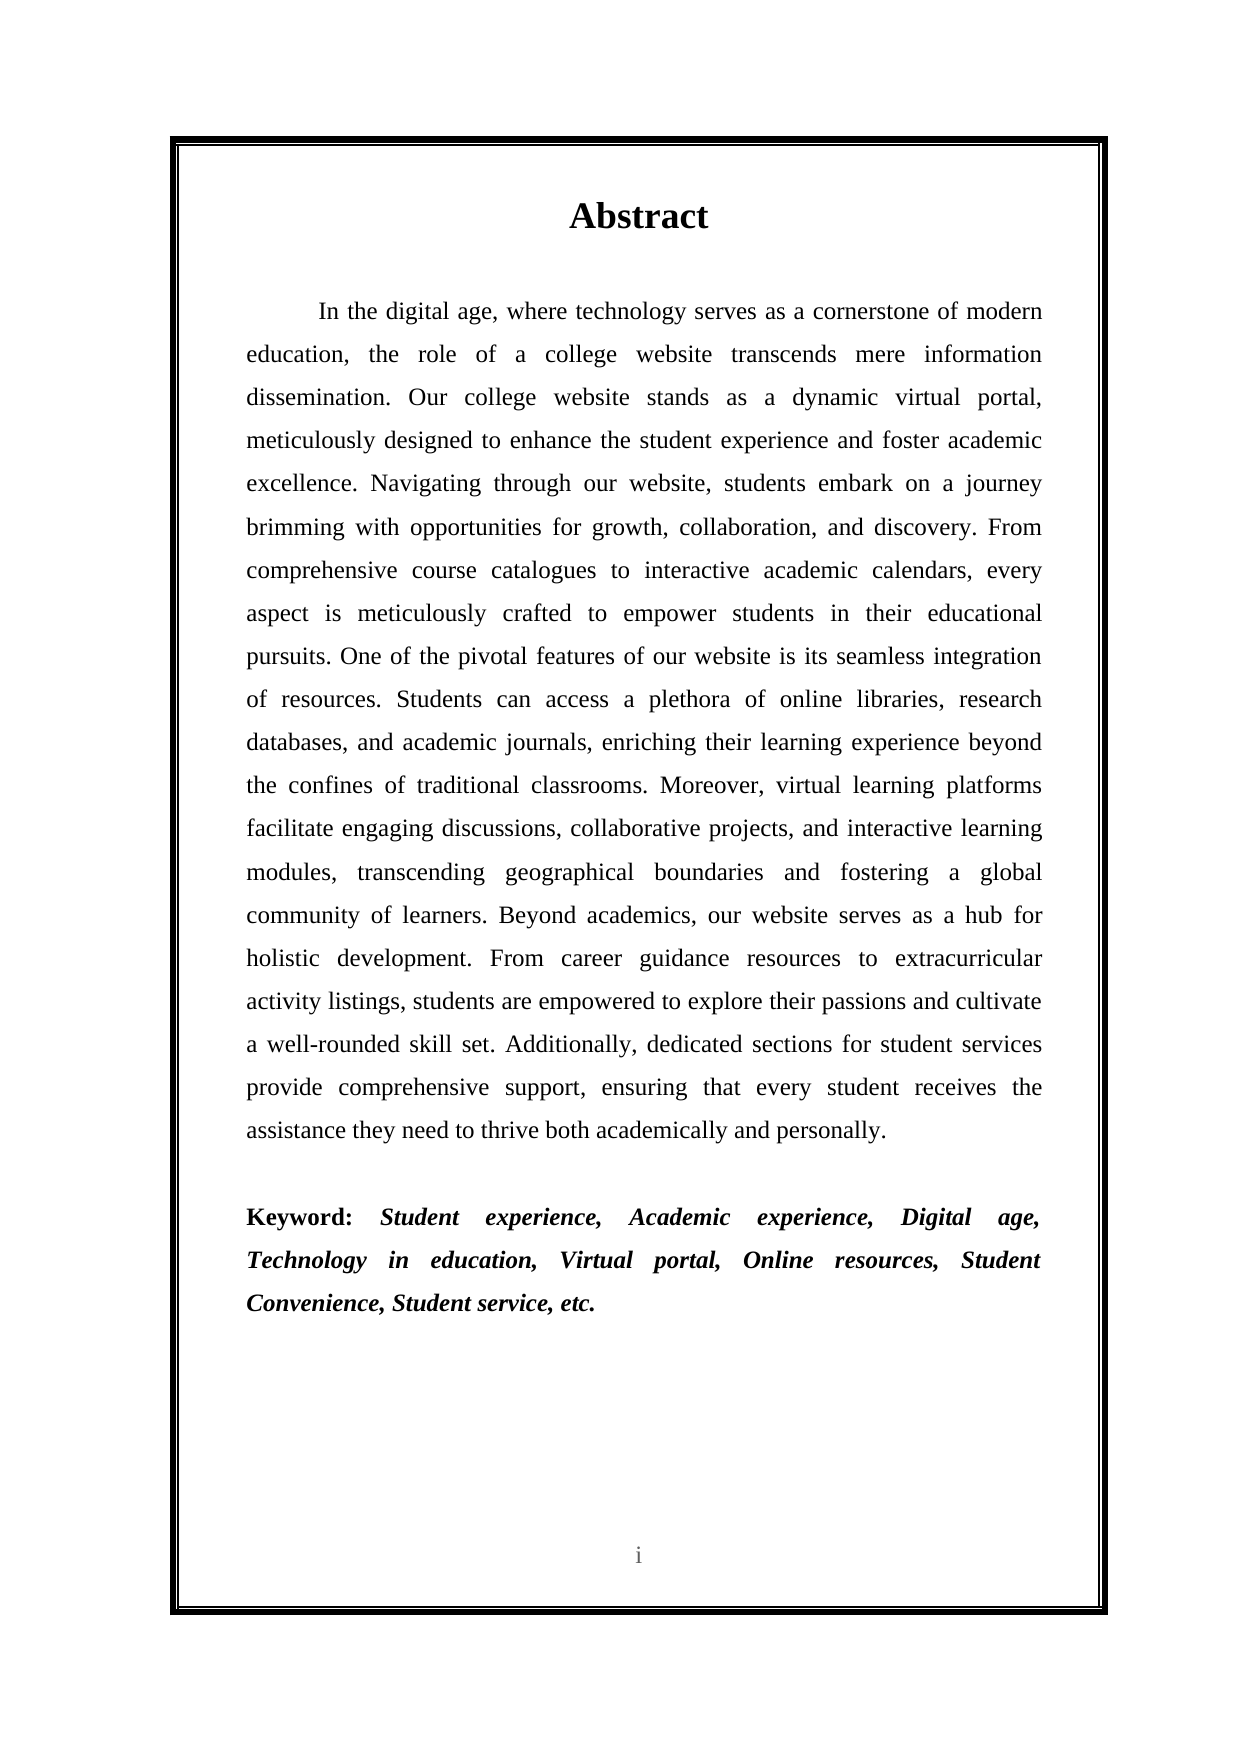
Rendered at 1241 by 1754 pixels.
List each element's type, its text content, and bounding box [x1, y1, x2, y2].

subtitle Abstract [187, 193, 1090, 236]
text Keyword: Student experience, Academic experience, Digital age, Technology in education, Virtual portal, Online resources, Student Convenience, Student service, etc. [246, 1202, 1043, 1317]
text In the digital age, where technology serves as a cornerstone of modern education, the role of a college website transcends mere information dissemination. Our college website stands as a dynamic virtual portal, meticulously designed to enhance the student experience and foster academic excellence. Navigating through our website, students embark on a journey brimming with opportunities for growth, collaboration, and discovery. From comprehensive course catalogues to interactive academic calendars, every aspect is meticulously crafted to empower students in their educational pursuits. One of the pivotal features of our website is its seamless integration of resources. Students can access a plethora of online libraries, research databases, and academic journals, enriching their learning experience beyond the confines of traditional classrooms. Moreover, virtual learning platforms facilitate engaging discussions, collaborative projects, and interactive learning modules, transcending geographical boundaries and fostering a global community of learners. Beyond academics, our website serves as a hub for holistic development. From career guidance resources to extracurricular activity listings, students are empowered to explore their passions and cultivate a well-rounded skill set. Additionally, dedicated sections for student services provide comprehensive support, ensuring that every student receives the assistance they need to thrive both academically and personally. [246, 296, 1043, 1144]
